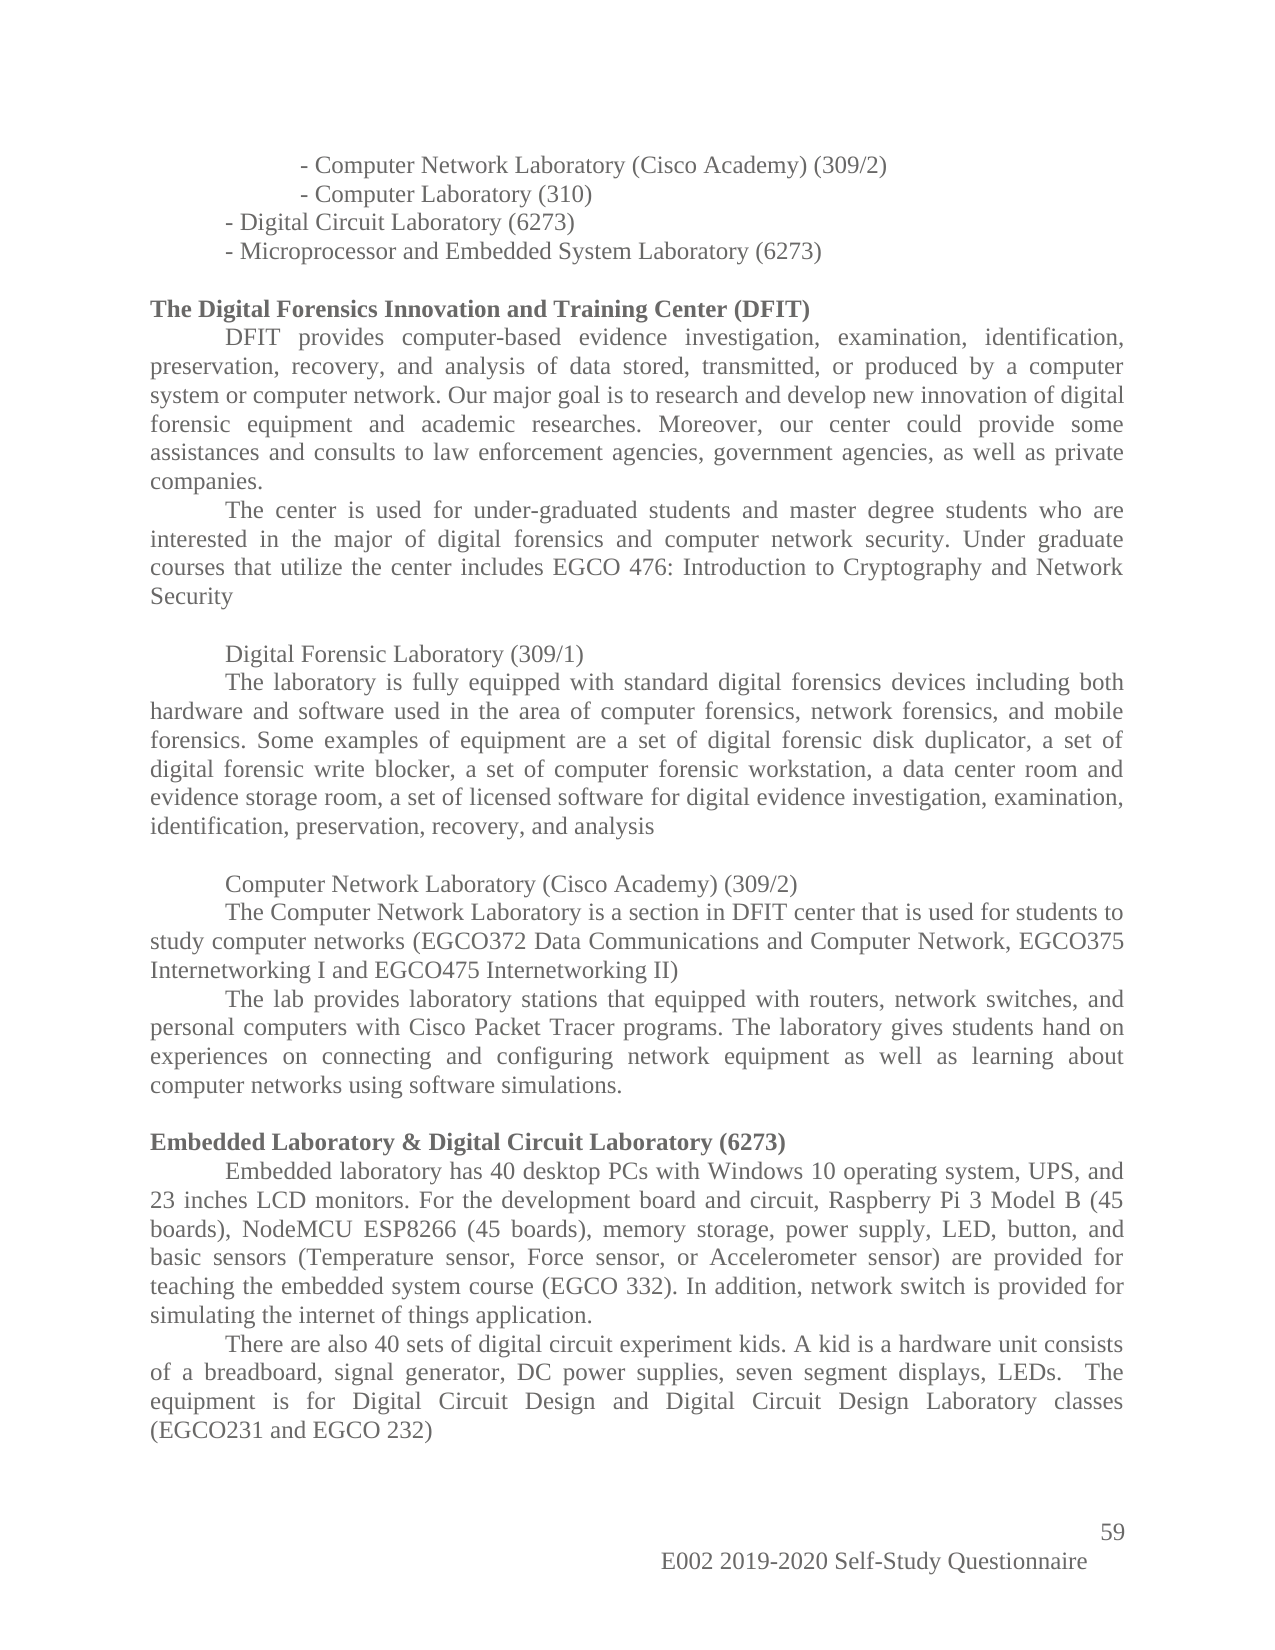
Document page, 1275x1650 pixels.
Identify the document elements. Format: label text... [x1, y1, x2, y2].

text The Digital Forensics Innovation and Training Center (DFIT) [150, 294, 1125, 322]
text Computer Network Laboratory (Cisco Academy) (309/2) [150, 869, 1125, 897]
text Digital Forensic Laboratory (309/1) [150, 639, 1125, 667]
text DFIT provides computer-based evidence investigation, examination, identification, preservation, recovery, and analysis of data stored, transmitted, or produced by a computer system or computer network. Our major goal is to research and develop new innovation of digital forensic equipment and academic researches. Moreover, our center could provide some assistances and consults to law enforcement agencies, government agencies, as well as private companies. [150, 322, 1125, 495]
text Embedded laboratory has 40 desktop PCs with Windows 10 operating system, UPS, and 23 inches LCD monitors. For the development board and circuit, Raspberry Pi 3 Model B (45 boards), NodeMCU ESP8266 (45 boards), memory storage, power supply, LED, button, and basic sensors (Temperature sensor, Force sensor, or Accelerometer sensor) are provided for teaching the embedded system course (EGCO 332). In addition, network switch is provided for simulating the internet of things application. [150, 1156, 1125, 1329]
text The center is used for under-graduated students and master degree students who are interested in the major of digital forensics and computer network security. Under graduate courses that utilize the center includes EGCO 476: Introduction to Cryptography and Network Security [150, 495, 1125, 610]
text The Computer Network Laboratory is a section in DFIT center that is used for students to study computer networks (EGCO372 Data Communications and Computer Network, EGCO375 Internetworking I and EGCO475 Internetworking II) [150, 897, 1125, 984]
text Embedded Laboratory & Digital Circuit Laboratory (6273) [150, 1127, 1125, 1156]
text There are also 40 sets of digital circuit experiment kids. A kid is a hardware unit consists of a breadboard, signal generator, DC power supplies, seven segment displays, LEDs. The equipment is for Digital Circuit Design and Digital Circuit Design Laboratory classes (EGCO231 and EGCO 232) [150, 1329, 1125, 1444]
text The laboratory is fully equipped with standard digital forensics devices including both hardware and software used in the area of computer forensics, network forensics, and mobile forensics. Some examples of equipment are a set of digital forensic disk duplicator, a set of digital forensic write blocker, a set of computer forensic workstation, a data center room and evidence storage room, a set of licensed software for digital evidence investigation, examination, identification, preservation, recovery, and analysis [150, 667, 1125, 840]
text The lab provides laboratory stations that equipped with routers, network switches, and personal computers with Cisco Packet Tracer programs. The laboratory gives students hand on experiences on connecting and configuring network equipment as well as learning about computer networks using software simulations. [150, 984, 1125, 1099]
text - Computer Network Laboratory (Cisco Academy) (309/2) [225, 150, 1125, 179]
text - Microprocessor and Embedded System Laboratory (6273) [150, 236, 1125, 265]
text - Digital Circuit Laboratory (6273) [150, 207, 1125, 236]
text - Computer Laboratory (310) [225, 179, 1125, 207]
